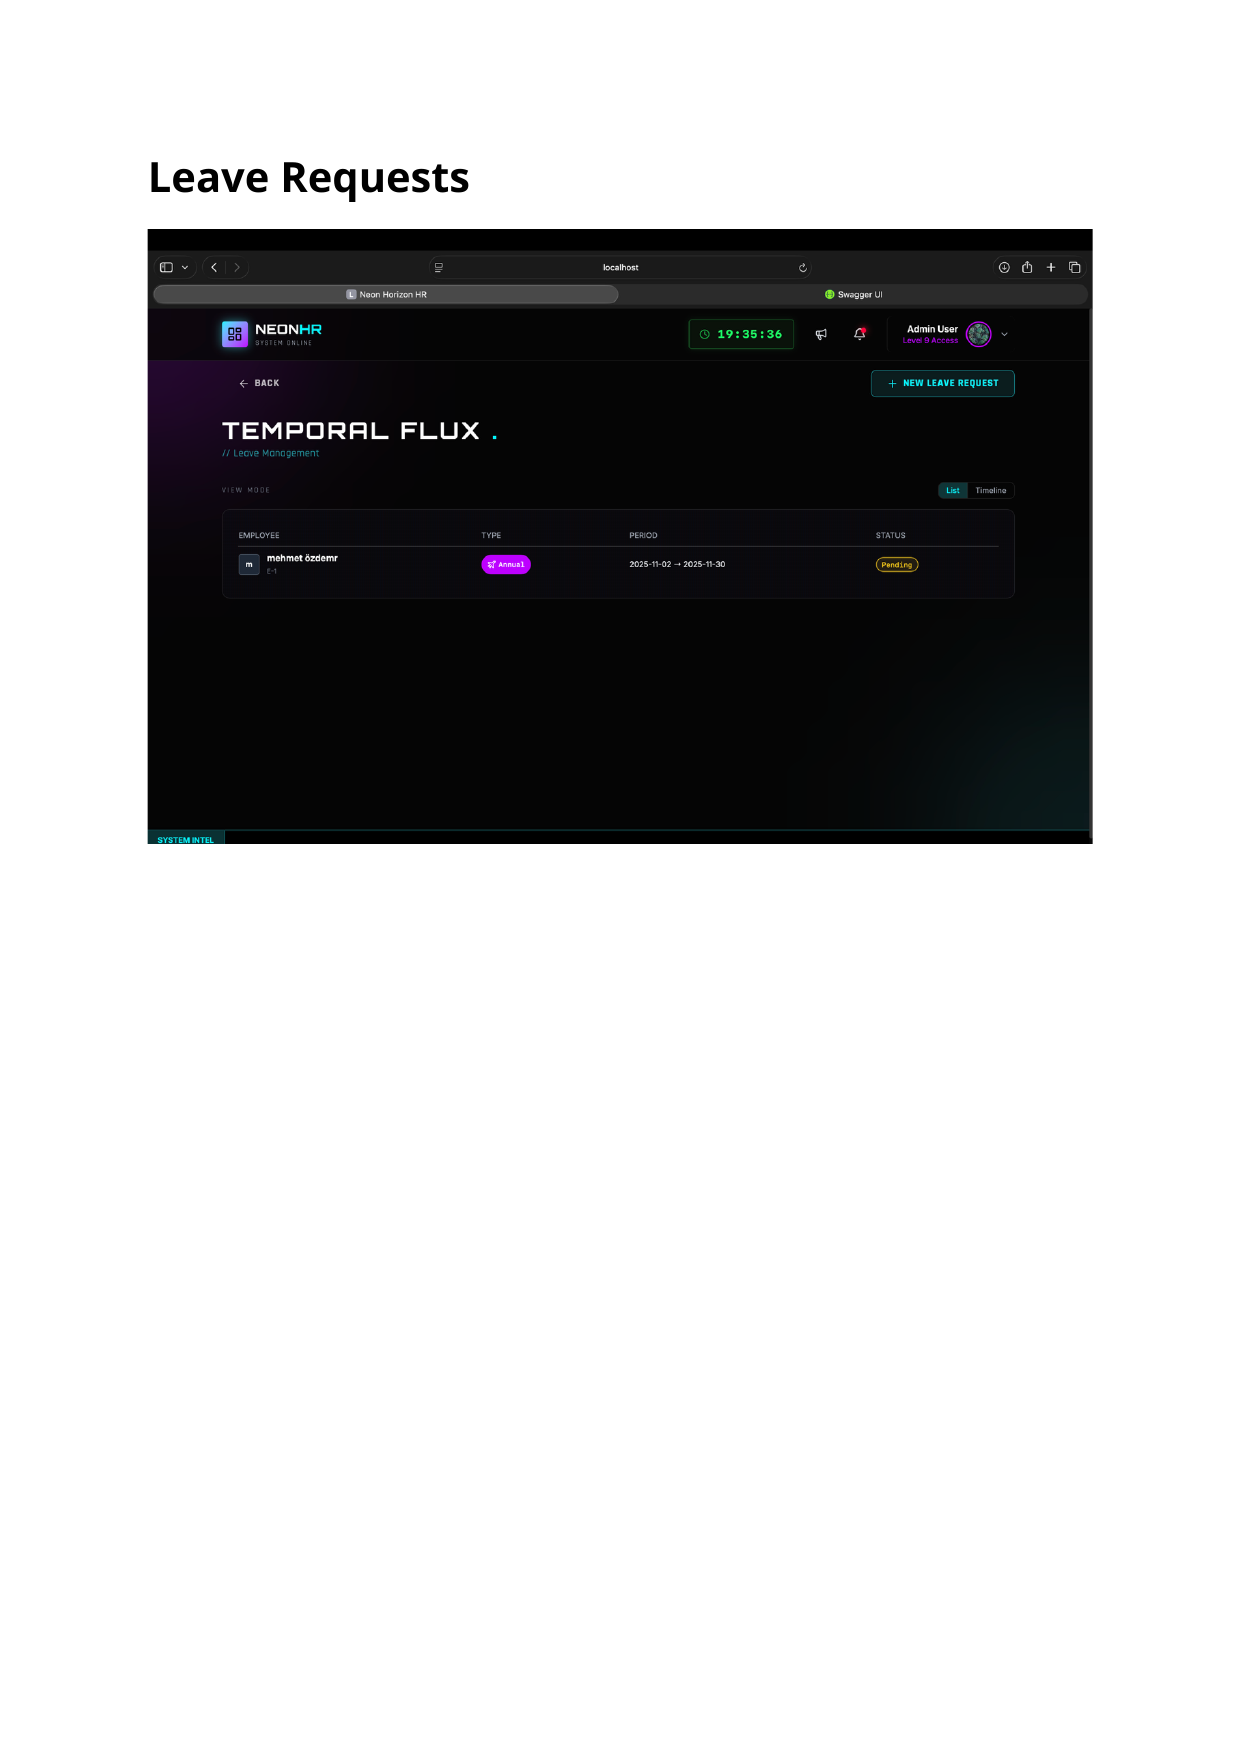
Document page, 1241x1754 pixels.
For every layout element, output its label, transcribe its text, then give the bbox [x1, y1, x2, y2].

text Leave Requests [148, 148, 1093, 204]
picture [147, 229, 1093, 844]
